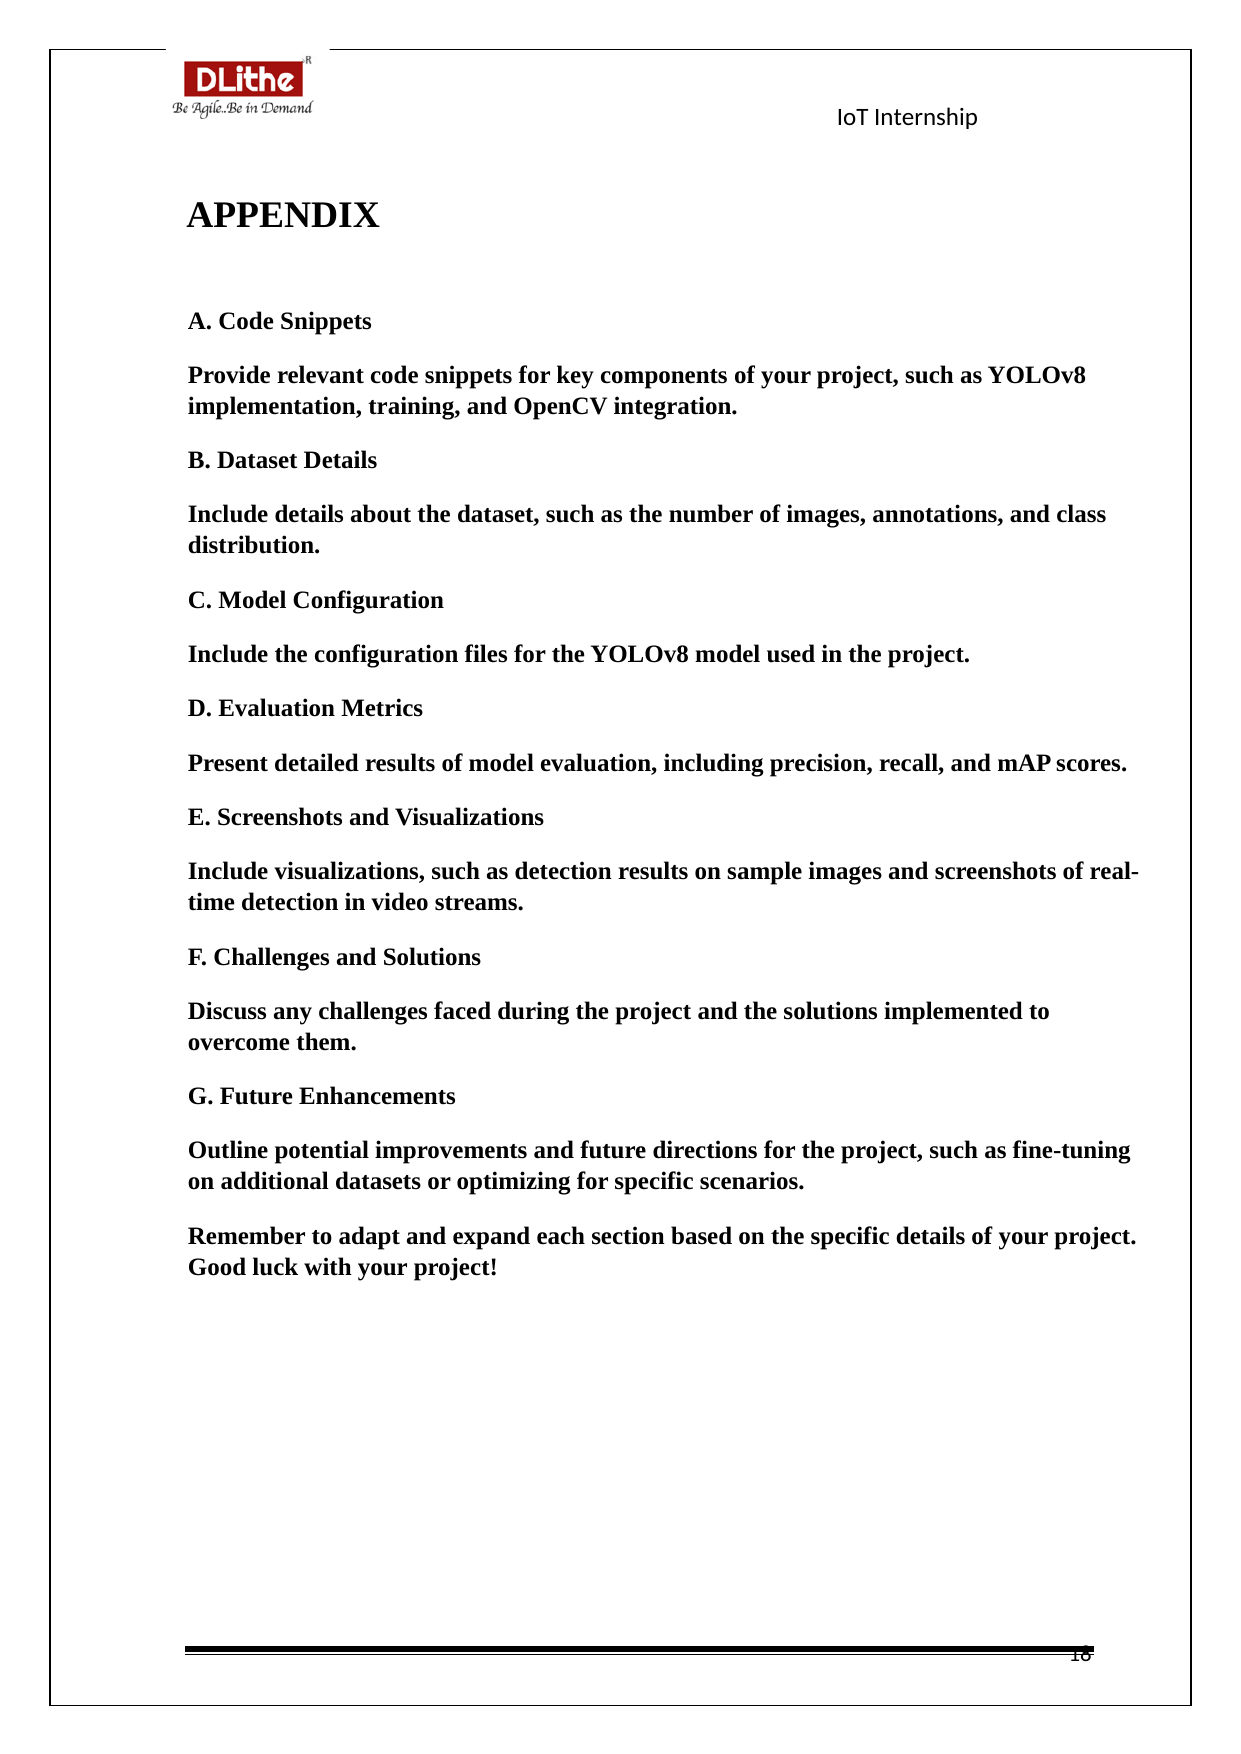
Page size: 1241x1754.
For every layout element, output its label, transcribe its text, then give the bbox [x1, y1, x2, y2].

text C. Model Configuration [188, 585, 1155, 614]
text Outline potential improvements and future directions for the project, such as fine-tuning on additional datasets or optimizing for specific scenarios. [188, 1135, 1155, 1195]
text Include the configuration files for the YOLOv8 model used in the project. [188, 639, 1155, 668]
picture [165, 49, 330, 126]
text Provide relevant code snippets for key components of your project, such as YOLOv8 implementation, training, and OpenCV integration. [188, 360, 1155, 420]
text Present detailed results of model evaluation, including precision, recall, and mAP scores. [188, 748, 1155, 776]
text Include details about the dataset, such as the number of images, annotations, and class distribution. [188, 499, 1155, 559]
text A. Code Snippets [188, 306, 1155, 334]
text D. Evaluation Metrics [188, 693, 1155, 722]
text E. Screenshots and Visualizations [188, 802, 1155, 831]
text Include visualizations, such as detection results on sample images and screenshots of real-time detection in video streams. [188, 856, 1155, 916]
text G. Future Enhancements [188, 1081, 1155, 1110]
text Discuss any challenges faced during the project and the solutions implemented to overcome them. [188, 996, 1155, 1056]
subtitle APPENDIX [186, 193, 1155, 236]
text Remember to adapt and expand each section based on the specific details of your project. Good luck with your project! [188, 1221, 1155, 1281]
text F. Challenges and Solutions [188, 942, 1155, 970]
text B. Dataset Details [188, 445, 1155, 474]
